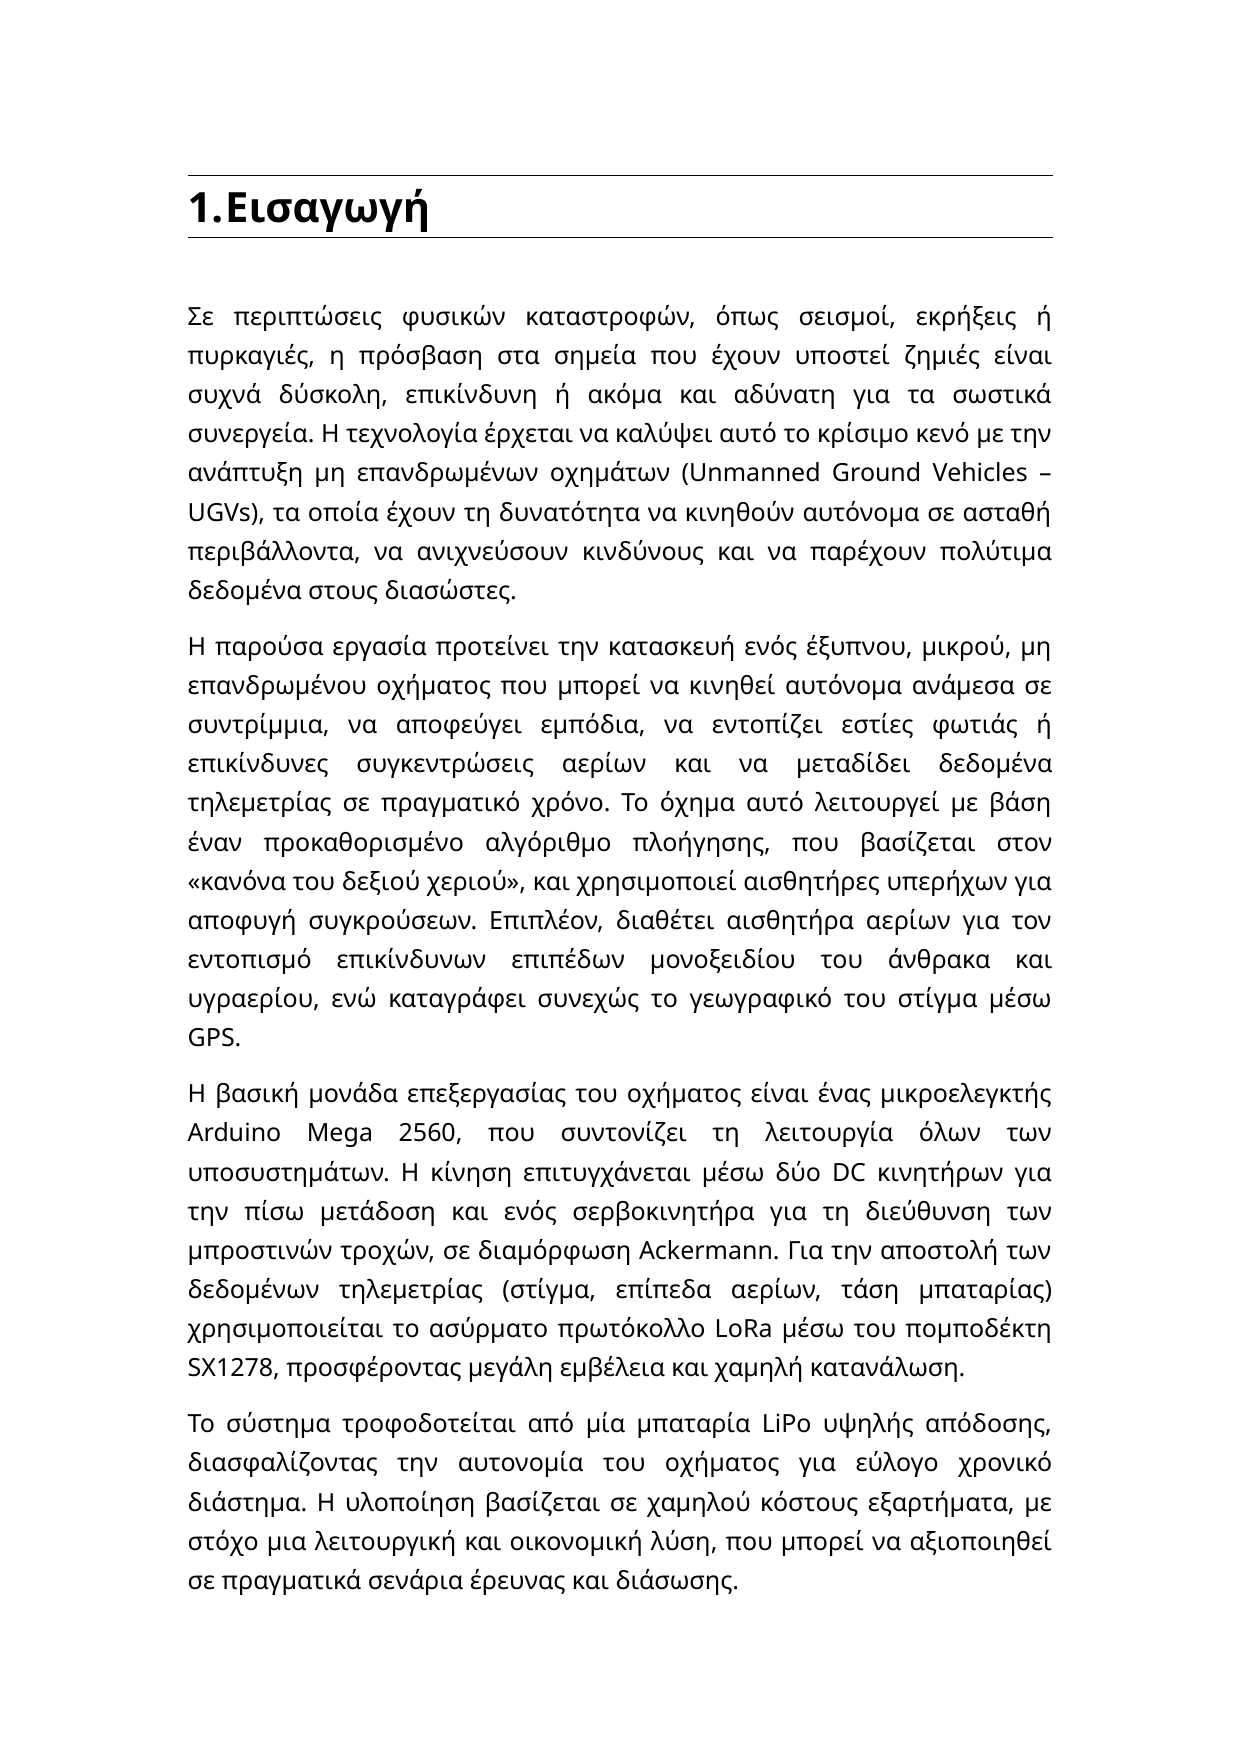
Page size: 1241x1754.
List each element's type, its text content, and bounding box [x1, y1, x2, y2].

text Το σύστημα τροφοδοτείται από μία μπαταρία LiPo υψηλής απόδοσης, διασφαλίζοντας την αυτονομία του οχήματος για εύλογο χρονικό διάστημα. Η υλοποίηση βασίζεται σε χαμηλού κόστους εξαρτήματα, με στόχο μια λειτουργική και οικονομική λύση, που μπορεί να αξιοποιηθεί σε πραγματικά σενάρια έρευνας και διάσωσης. [187, 1406, 1053, 1597]
subtitle Εισαγωγή [187, 176, 1053, 238]
text Η παρούσα εργασία προτείνει την κατασκευή ενός έξυπνου, μικρού, μη επανδρωμένου οχήματος που μπορεί να κινηθεί αυτόνομα ανάμεσα σε συντρίμμια, να αποφεύγει εμπόδια, να εντοπίζει εστίες φωτιάς ή επικίνδυνες συγκεντρώσεις αερίων και να μεταδίδει δεδομένα τηλεμετρίας σε πραγματικό χρόνο. Το όχημα αυτό λειτουργεί με βάση έναν προκαθορισμένο αλγόριθμο πλοήγησης, που βασίζεται στον «κανόνα του δεξιού χεριού», και χρησιμοποιεί αισθητήρες υπερήχων για αποφυγή συγκρούσεων. Επιπλέον, διαθέτει αισθητήρα αερίων για τον εντοπισμό επικίνδυνων επιπέδων μονοξειδίου του άνθρακα και υγραερίου, ενώ καταγράφει συνεχώς το γεωγραφικό του στίγμα μέσω GPS. [187, 628, 1053, 1054]
text Σε περιπτώσεις φυσικών καταστροφών, όπως σεισμοί, εκρήξεις ή πυρκαγιές, η πρόσβαση στα σημεία που έχουν υποστεί ζημιές είναι συχνά δύσκολη, επικίνδυνη ή ακόμα και αδύνατη για τα σωστικά συνεργεία. Η τεχνολογία έρχεται να καλύψει αυτό το κρίσιμο κενό με την ανάπτυξη μη επανδρωμένων οχημάτων (Unmanned Ground Vehicles – UGVs), τα οποία έχουν τη δυνατότητα να κινηθούν αυτόνομα σε ασταθή περιβάλλοντα, να ανιχνεύσουν κινδύνους και να παρέχουν πολύτιμα δεδομένα στους διασώστες. [187, 298, 1053, 607]
text Η βασική μονάδα επεξεργασίας του οχήματος είναι ένας μικροελεγκτής Arduino Mega 2560, που συντονίζει τη λειτουργία όλων των υποσυστημάτων. Η κίνηση επιτυγχάνεται μέσω δύο DC κινητήρων για την πίσω μετάδοση και ενός σερβοκινητήρα για τη διεύθυνση των μπροστινών τροχών, σε διαμόρφωση Ackermann. Για την αποστολή των δεδομένων τηλεμετρίας (στίγμα, επίπεδα αερίων, τάση μπαταρίας) χρησιμοποιείται το ασύρματο πρωτόκολλο LoRa μέσω του πομποδέκτη SX1278, προσφέροντας μεγάλη εμβέλεια και χαμηλή κατανάλωση. [187, 1076, 1053, 1384]
